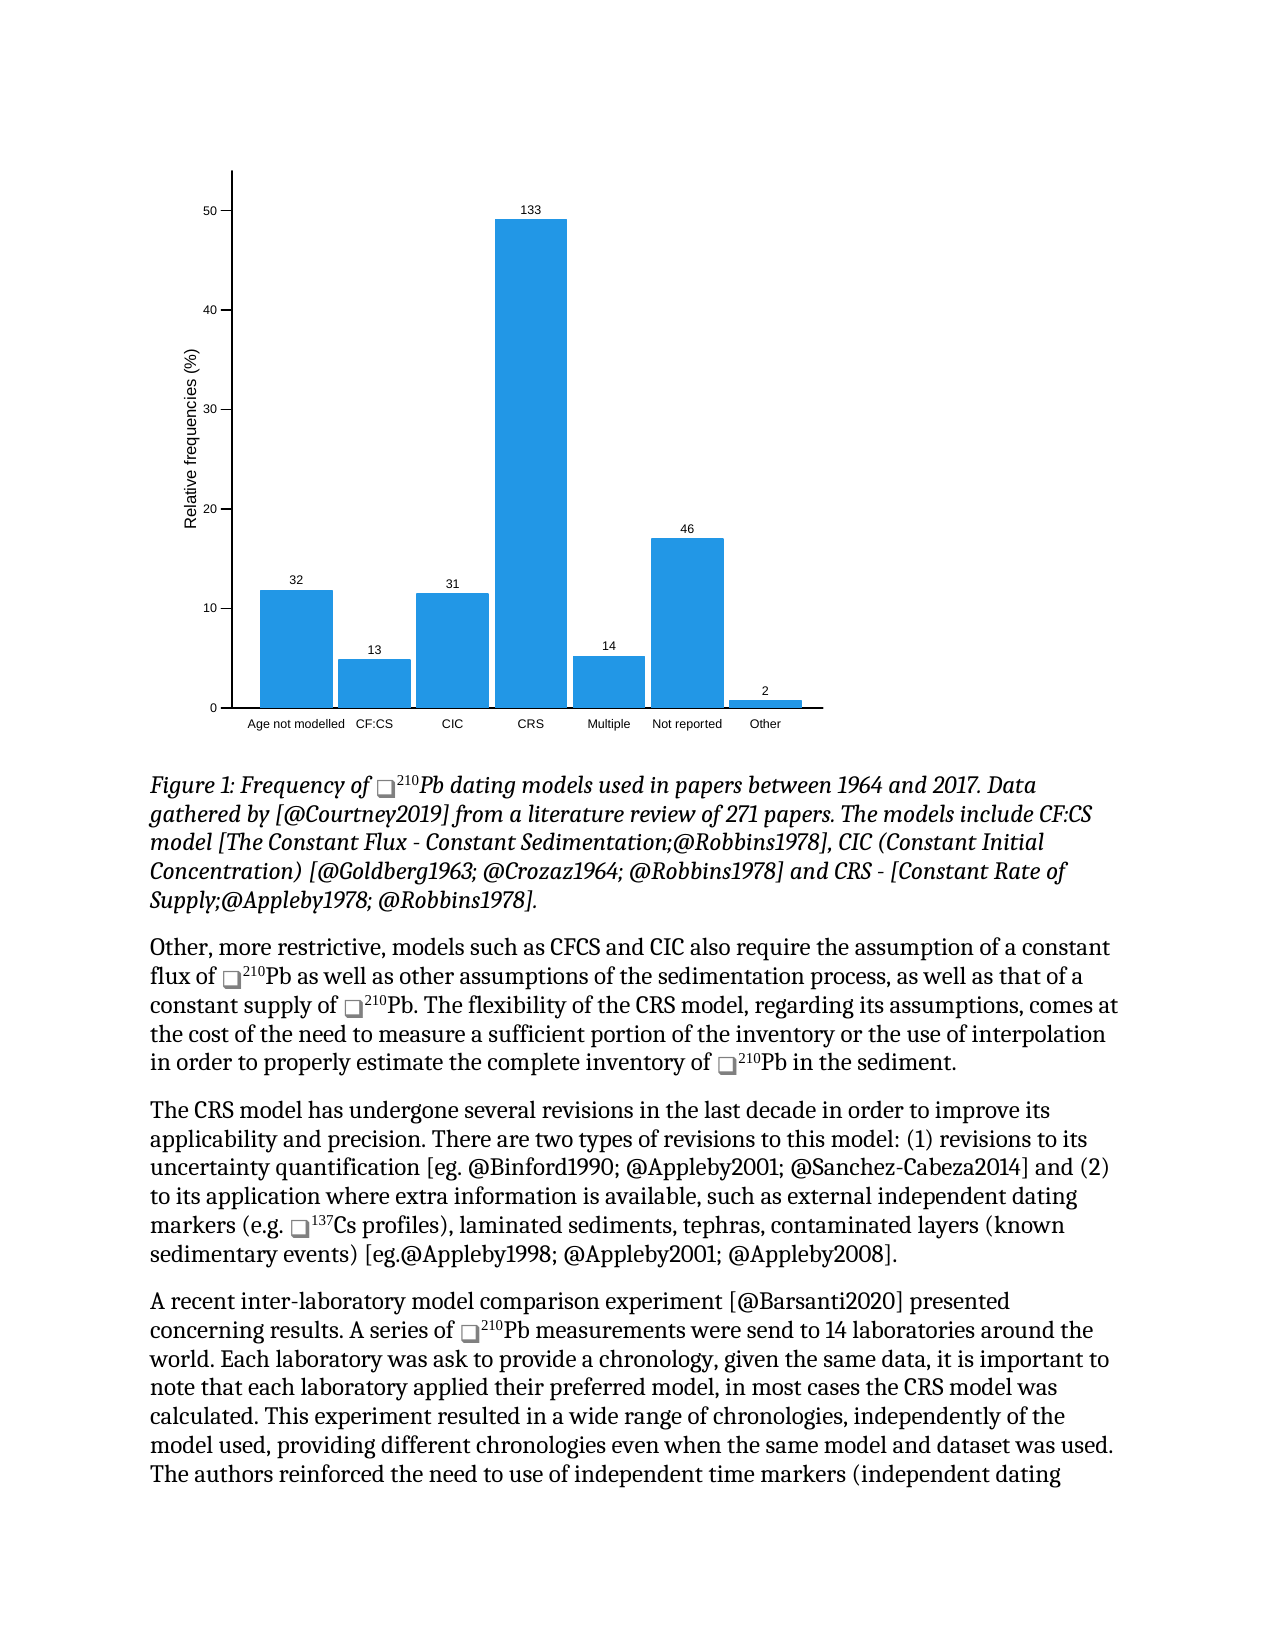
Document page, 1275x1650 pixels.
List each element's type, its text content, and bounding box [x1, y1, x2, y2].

text Other, more restrictive, models such as CFCS and CIC also require the assumption of a constant flux of Pb as well as other assumptions of the sedimentation process, as well as that of a constant supply of Pb. The flexibility of the CRS model, regarding its assumptions, comes at the cost of the need to measure a sufficient portion of the inventory or the use of interpolation in order to properly estimate the complete inventory of Pb in the sediment. [150, 933, 1125, 1077]
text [150, 1287, 1125, 1488]
text Figure 1: Frequency of Pb dating models used in papers between 1964 and 2017. Data gathered by [@Courtney2019] from a literature review of 271 papers. The models include CF:CS model [The Constant Flux - Constant Sedimentation;@Robbins1978], CIC (Constant Initial Concentration) [@Goldberg1963; @Crozaz1964; @Robbins1978] and CRS - [Constant Rate of Supply;@Appleby1978; @Robbins1978]. [150, 771, 1125, 914]
text The CRS model has undergone several revisions in the last decade in order to improve its applicability and precision. There are two types of revisions to this model: (1) revisions to its uncertainty quantification [eg. @Binford1990; @Appleby2001; @Sanchez-Cabeza2014] and (2) to its application where extra information is available, such as external independent dating markers (e.g. Cs profiles), laminated sediments, tephras, contaminated layers (known sedimentary events) [eg.@Appleby1998; @Appleby2001; @Appleby2008]. [150, 1096, 1125, 1268]
